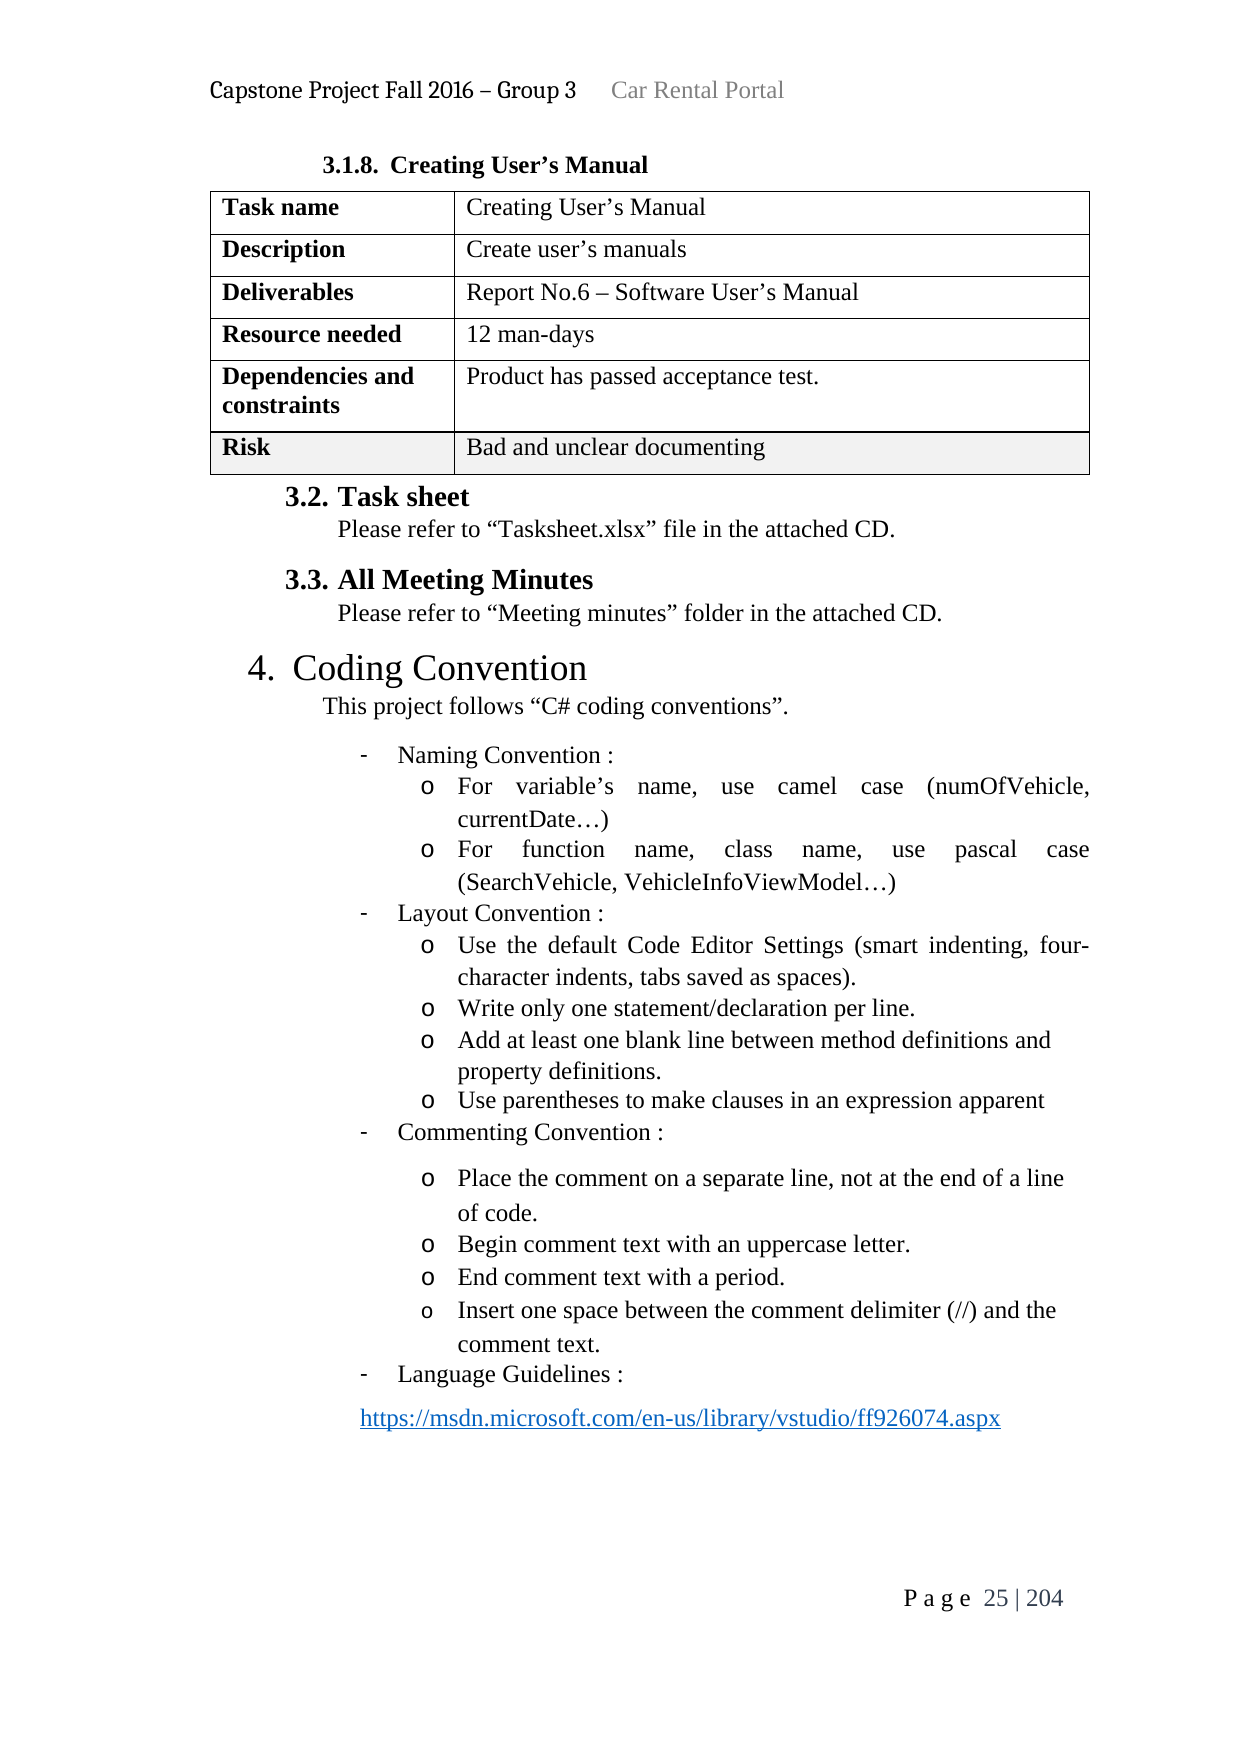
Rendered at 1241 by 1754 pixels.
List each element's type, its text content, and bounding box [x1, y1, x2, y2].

table_cell Risk [211, 433, 454, 474]
list Place the comment on a separate line, not at the end of a line of code. [420, 1161, 1090, 1227]
text Please refer to “Meeting minutes” folder in the attached CD. [337, 598, 1090, 626]
table_cell Dependencies and constraints [211, 361, 454, 431]
subtitle Coding Convention [247, 645, 1090, 688]
subtitle All Meeting Minutes [285, 562, 1090, 596]
table_cell Report No.6 – Software User’s Manual [455, 277, 1089, 318]
list Use the default Code Editor Settings (smart indenting, four-character indents, tabs saved as spaces). [420, 930, 1090, 991]
list For function name, class name, use pascal case (SearchVehicle, VehicleInfoViewModel…) [420, 834, 1090, 896]
table_header Task name [211, 192, 454, 233]
list Begin comment text with an uppercase letter. [420, 1227, 1090, 1259]
text This project follows “C# coding conventions”. [247, 691, 1090, 720]
list End comment text with a period. [420, 1259, 1090, 1292]
list Write only one statement/declaration per line. [420, 993, 1090, 1023]
table_cell Product has passed acceptance test. [455, 361, 1089, 431]
list Add at least one blank line between method definitions and property definitions. [420, 1026, 1090, 1085]
table_cell 12 man-days [455, 319, 1089, 360]
subtitle Task sheet [285, 479, 1090, 512]
table_header Creating User’s Manual [455, 192, 1089, 233]
list Layout Convention : [360, 897, 1090, 928]
table_cell Bad and unclear documenting [455, 433, 1089, 474]
list Commenting Convention : [360, 1116, 1090, 1147]
subtitle Creating User’s Manual [322, 150, 1090, 179]
text Please refer to “Tasksheet.xlsx” file in the attached CD. [262, 514, 1090, 543]
text https://msdn.microsoft.com/en-us/library/vstudio/ff926074.aspx [360, 1403, 1090, 1432]
table_cell Create user’s manuals [455, 235, 1089, 276]
list Language Guidelines : [360, 1358, 1090, 1388]
list Naming Convention : [360, 739, 1090, 769]
table_cell Deliverables [211, 277, 454, 318]
table_cell Resource needed [211, 319, 454, 360]
list Insert one space between the comment delimiter (//) and the comment text. [420, 1292, 1090, 1358]
table_cell Description [211, 235, 454, 276]
list Use parentheses to make clauses in an expression apparent [420, 1085, 1090, 1116]
list For variable’s name, use camel case (numOfVehicle, currentDate…) [420, 771, 1090, 833]
